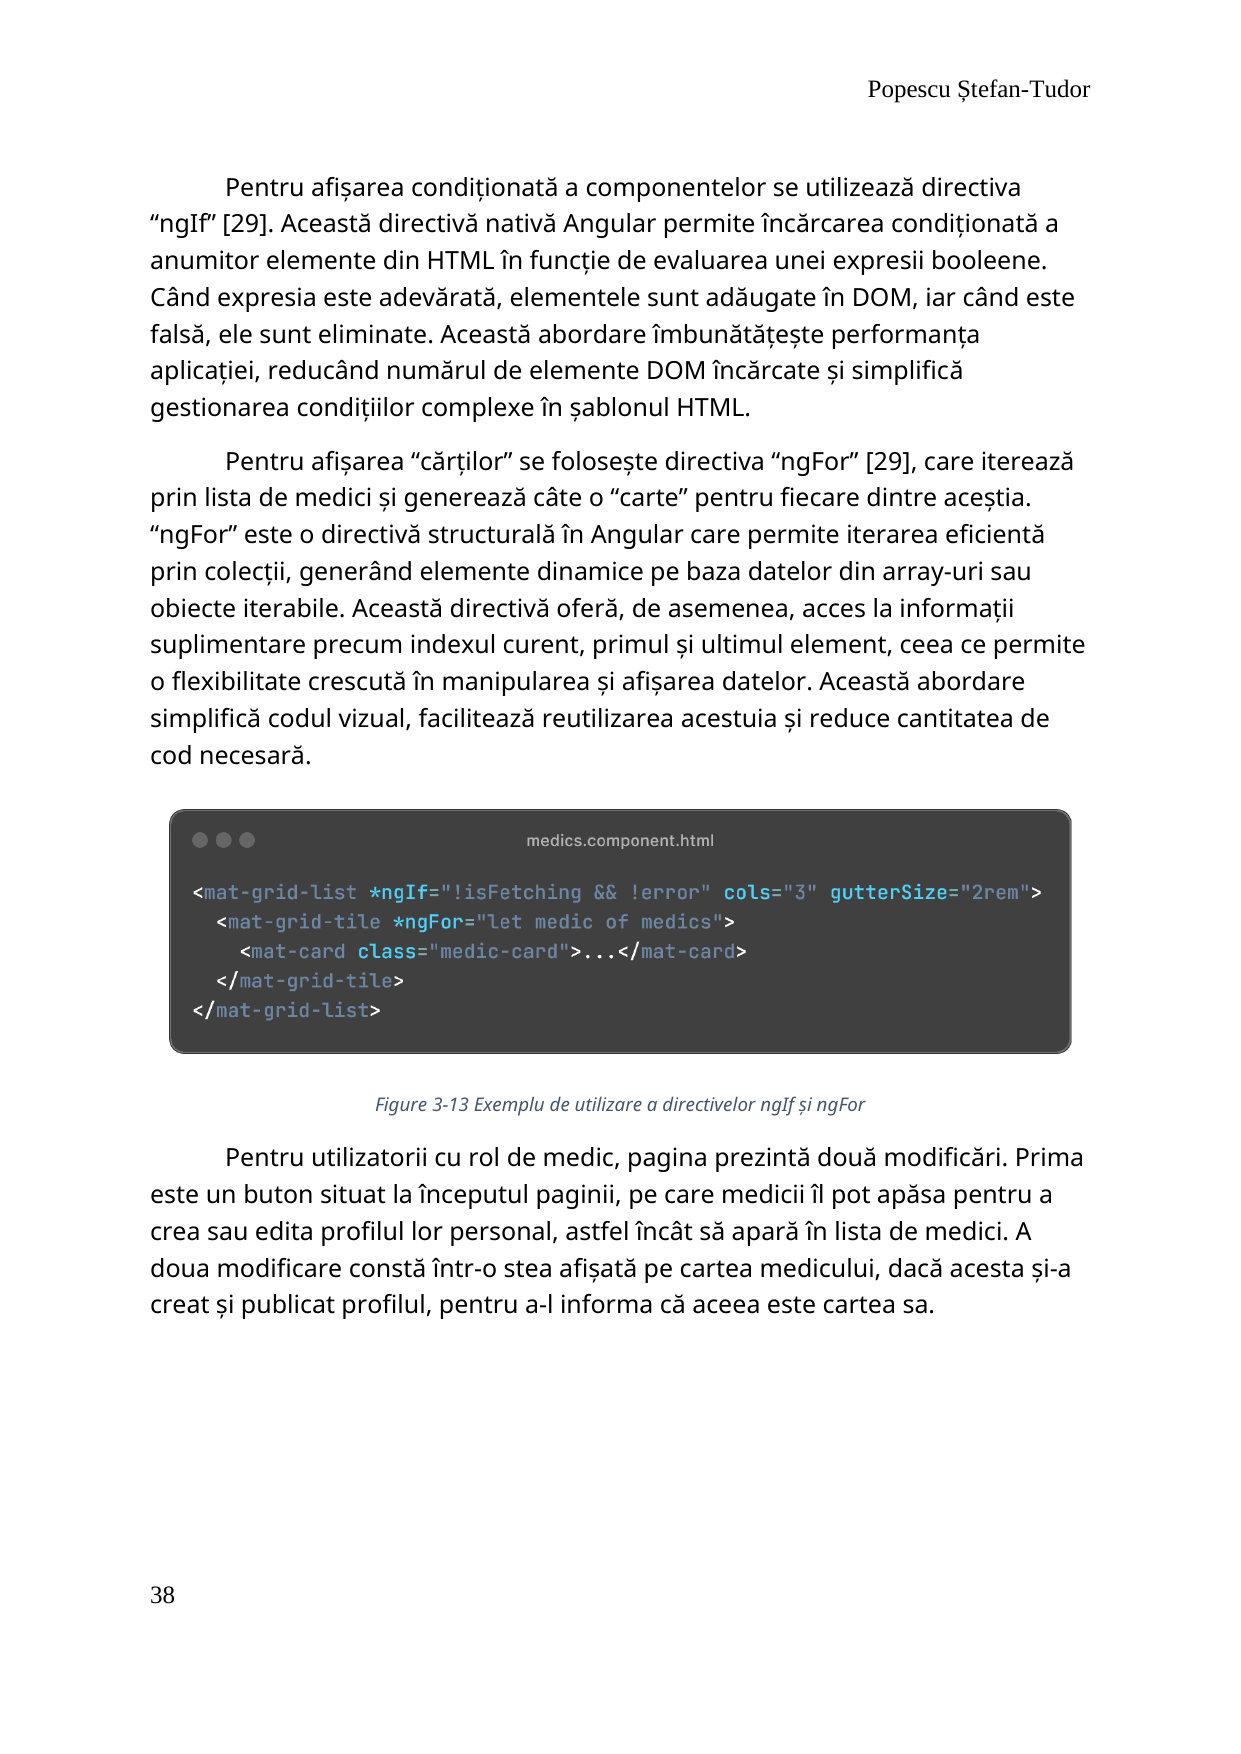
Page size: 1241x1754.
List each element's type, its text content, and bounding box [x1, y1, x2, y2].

picture [150, 790, 1090, 1073]
text Pentru utilizatorii cu rol de medic, pagina prezintă două modificări. Prima este un buton situat la începutul paginii, pe care medicii îl pot apăsa pentru a crea sau edita profilul lor personal, astfel încât să apară în lista de medici. A doua modificare constă într-o stea afișată pe cartea medicului, dacă acesta și-a creat și publicat profilul, pentru a-l informa că aceea este cartea sa. [150, 1140, 1090, 1321]
text Pentru afișarea “cărților” se folosește directiva “ngFor”, care iterează prin lista de medici și generează câte o “carte” pentru fiecare dintre aceștia. “ngFor” este o directivă structurală în Angular care permite iterarea eficientă prin colecții, generând elemente dinamice pe baza datelor din array-uri sau obiecte iterabile. Această directivă oferă, de asemenea, acces la informații suplimentare precum indexul curent, primul și ultimul element, ceea ce permite o flexibilitate crescută în manipularea și afișarea datelor. Această abordare simplifică codul vizual, facilitează reutilizarea acestuia și reduce cantitatea de cod necesară. [150, 443, 1090, 771]
text Pentru afișarea condiționată a componentelor se utilizează directiva “ngIf”. Această directivă nativă Angular permite încărcarea condiționată a anumitor elemente din HTML în funcție de evaluarea unei expresii booleene. Când expresia este adevărată, elementele sunt adăugate în DOM, iar când este falsă, ele sunt eliminate. Această abordare îmbunătățește performanța aplicației, reducând numărul de elemente DOM încărcate și simplifică gestionarea condițiilor complexe în șablonul HTML. [150, 169, 1090, 424]
